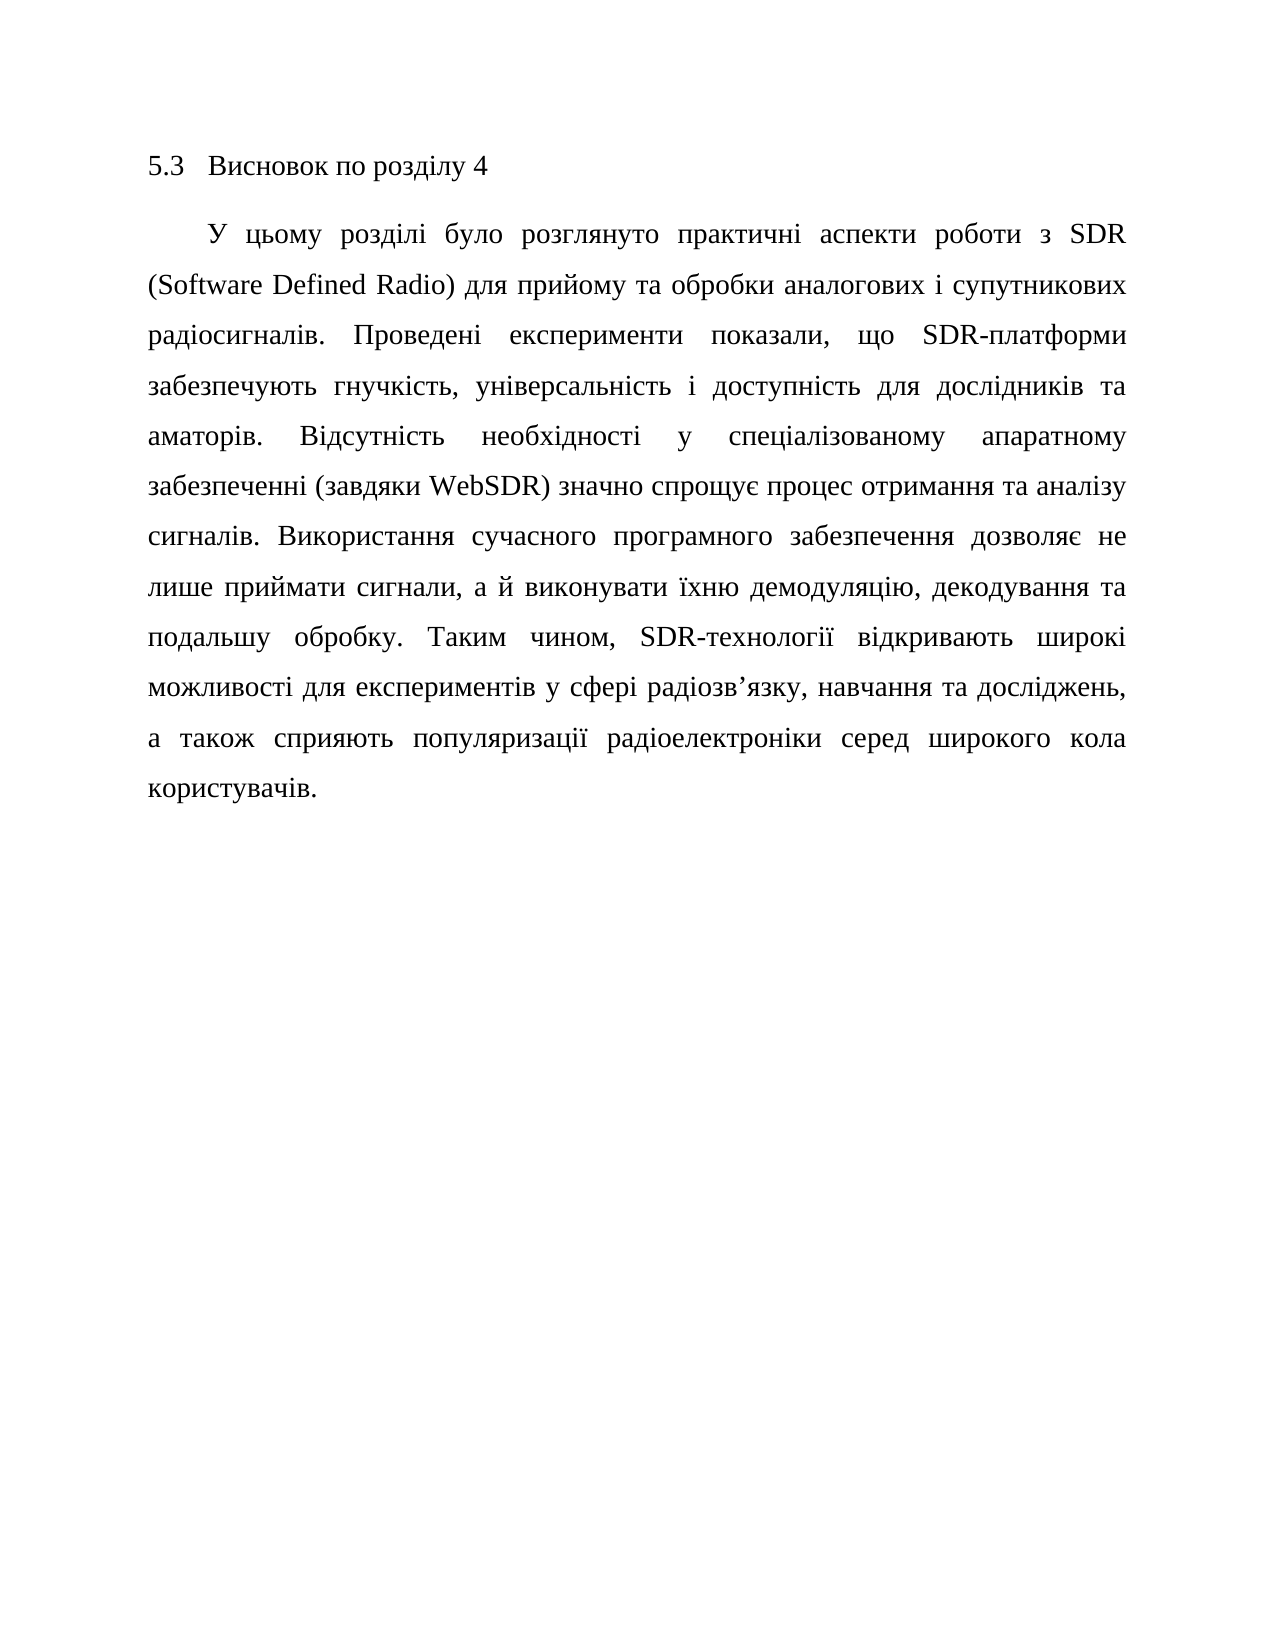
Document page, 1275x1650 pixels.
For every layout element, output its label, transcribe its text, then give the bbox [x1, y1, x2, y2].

subtitle Висновок по розділу 4 [148, 148, 1127, 181]
text У цьому розділі було розглянуто практичні аспекти роботи з SDR (Software Defined Radio) для прийому та обробки аналогових і супутникових радіосигналів. Проведені експерименти показали, що SDR-платформи забезпечують гнучкість, універсальність і доступність для дослідників та аматорів. Відсутність необхідності у спеціалізованому апаратному забезпеченні (завдяки WebSDR) значно спрощує процес отримання та аналізу сигналів. Використання сучасного програмного забезпечення дозволяє не лише приймати сигнали, а й виконувати їхню демодуляцію, декодування та подальшу обробку. Таким чином, SDR-технології відкривають широкі можливості для експериментів у сфері радіозв’язку, навчання та досліджень, а також сприяють популяризації радіоелектроніки серед широкого кола користувачів. [148, 217, 1127, 804]
